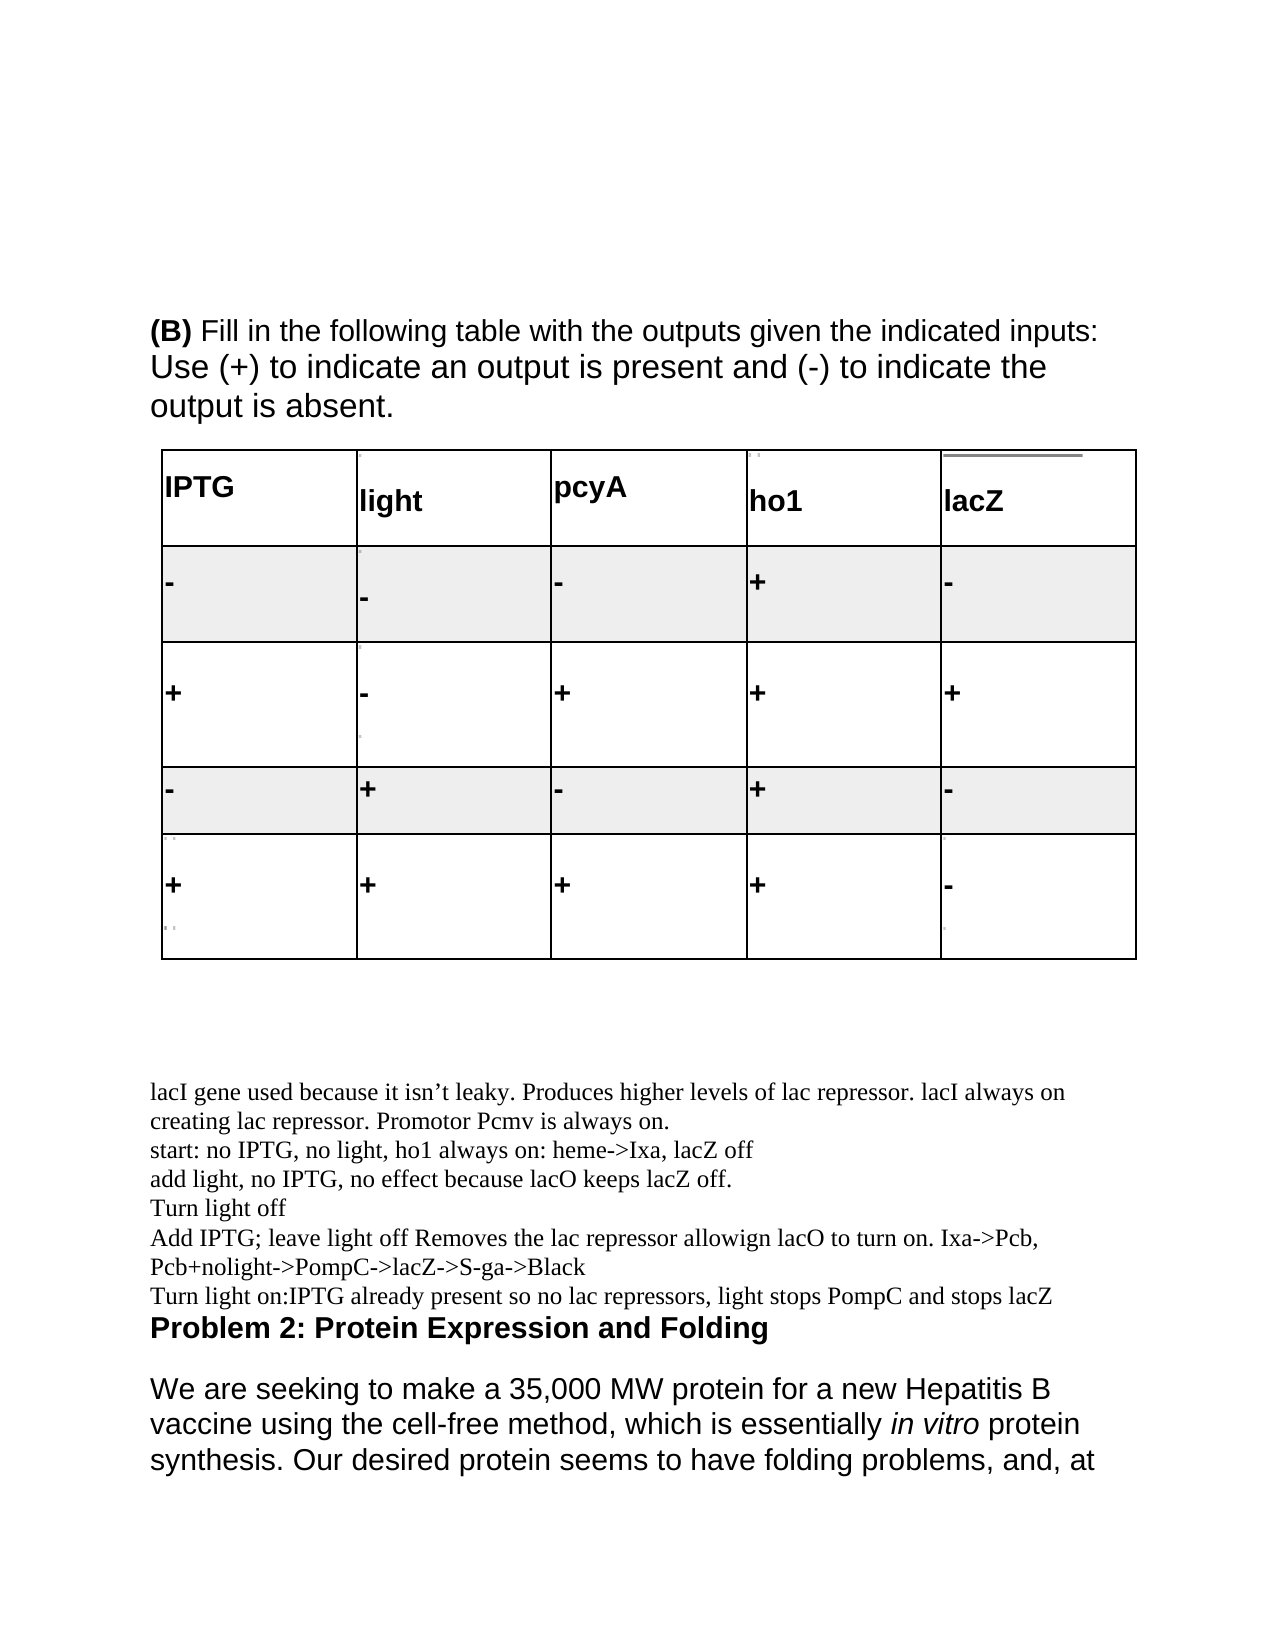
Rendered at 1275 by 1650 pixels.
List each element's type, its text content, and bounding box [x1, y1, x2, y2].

table_cell + [748, 643, 940, 766]
table_cell - [552, 547, 746, 641]
table_cell - [163, 768, 356, 833]
table_cell + [552, 835, 746, 958]
table_cell - [552, 768, 746, 833]
table_cell - [942, 835, 1135, 958]
table_cell + [942, 643, 1135, 766]
text start: no IPTG, no light, ho1 always on: heme->Ixa, lacZ off [150, 1135, 1125, 1164]
table_cell + [163, 643, 356, 766]
table_header light [358, 451, 550, 545]
table_header lacZ [942, 451, 1135, 545]
text Turn light on:IPTG already present so no lac repressors, light stops PompC and stops lacZ [150, 1281, 1125, 1310]
text add light, no IPTG, no effect because lacO keeps lacZ off. [150, 1164, 1125, 1193]
text Add IPTG; leave light off Removes the lac repressor allowign lacO to turn on. Ixa->Pcb, Pcb+nolight->PompC->lacZ->S-ga->Black [150, 1222, 1125, 1281]
table_cell + [358, 835, 550, 958]
table_cell - [942, 547, 1135, 641]
table_cell + [748, 835, 940, 958]
table_cell - [942, 768, 1135, 833]
table_cell - [358, 643, 550, 766]
table_cell + [163, 835, 356, 958]
table_cell + [358, 768, 550, 833]
table_header pcyA [552, 451, 746, 545]
table_cell - [358, 547, 550, 641]
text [150, 1370, 1125, 1476]
table_cell + [748, 547, 940, 641]
table_cell - [163, 547, 356, 641]
text Turn light off [150, 1193, 1125, 1222]
table_header ho1 [748, 451, 940, 545]
text lacI gene used because it isn’t leaky. Produces higher levels of lac repressor. lacI always on creating lac repressor. Promotor Pcmv is always on. [150, 1076, 1125, 1135]
table_cell + [748, 768, 940, 833]
table_header IPTG [163, 451, 356, 545]
text (B) Fill in the following table with the outputs given the indicated inputs: Use (+) to indicate an output is present and (-) to indicate the output is absent. [150, 312, 1125, 424]
table_cell + [552, 643, 746, 766]
text Problem 2: Protein Expression and Folding [150, 1310, 1125, 1345]
